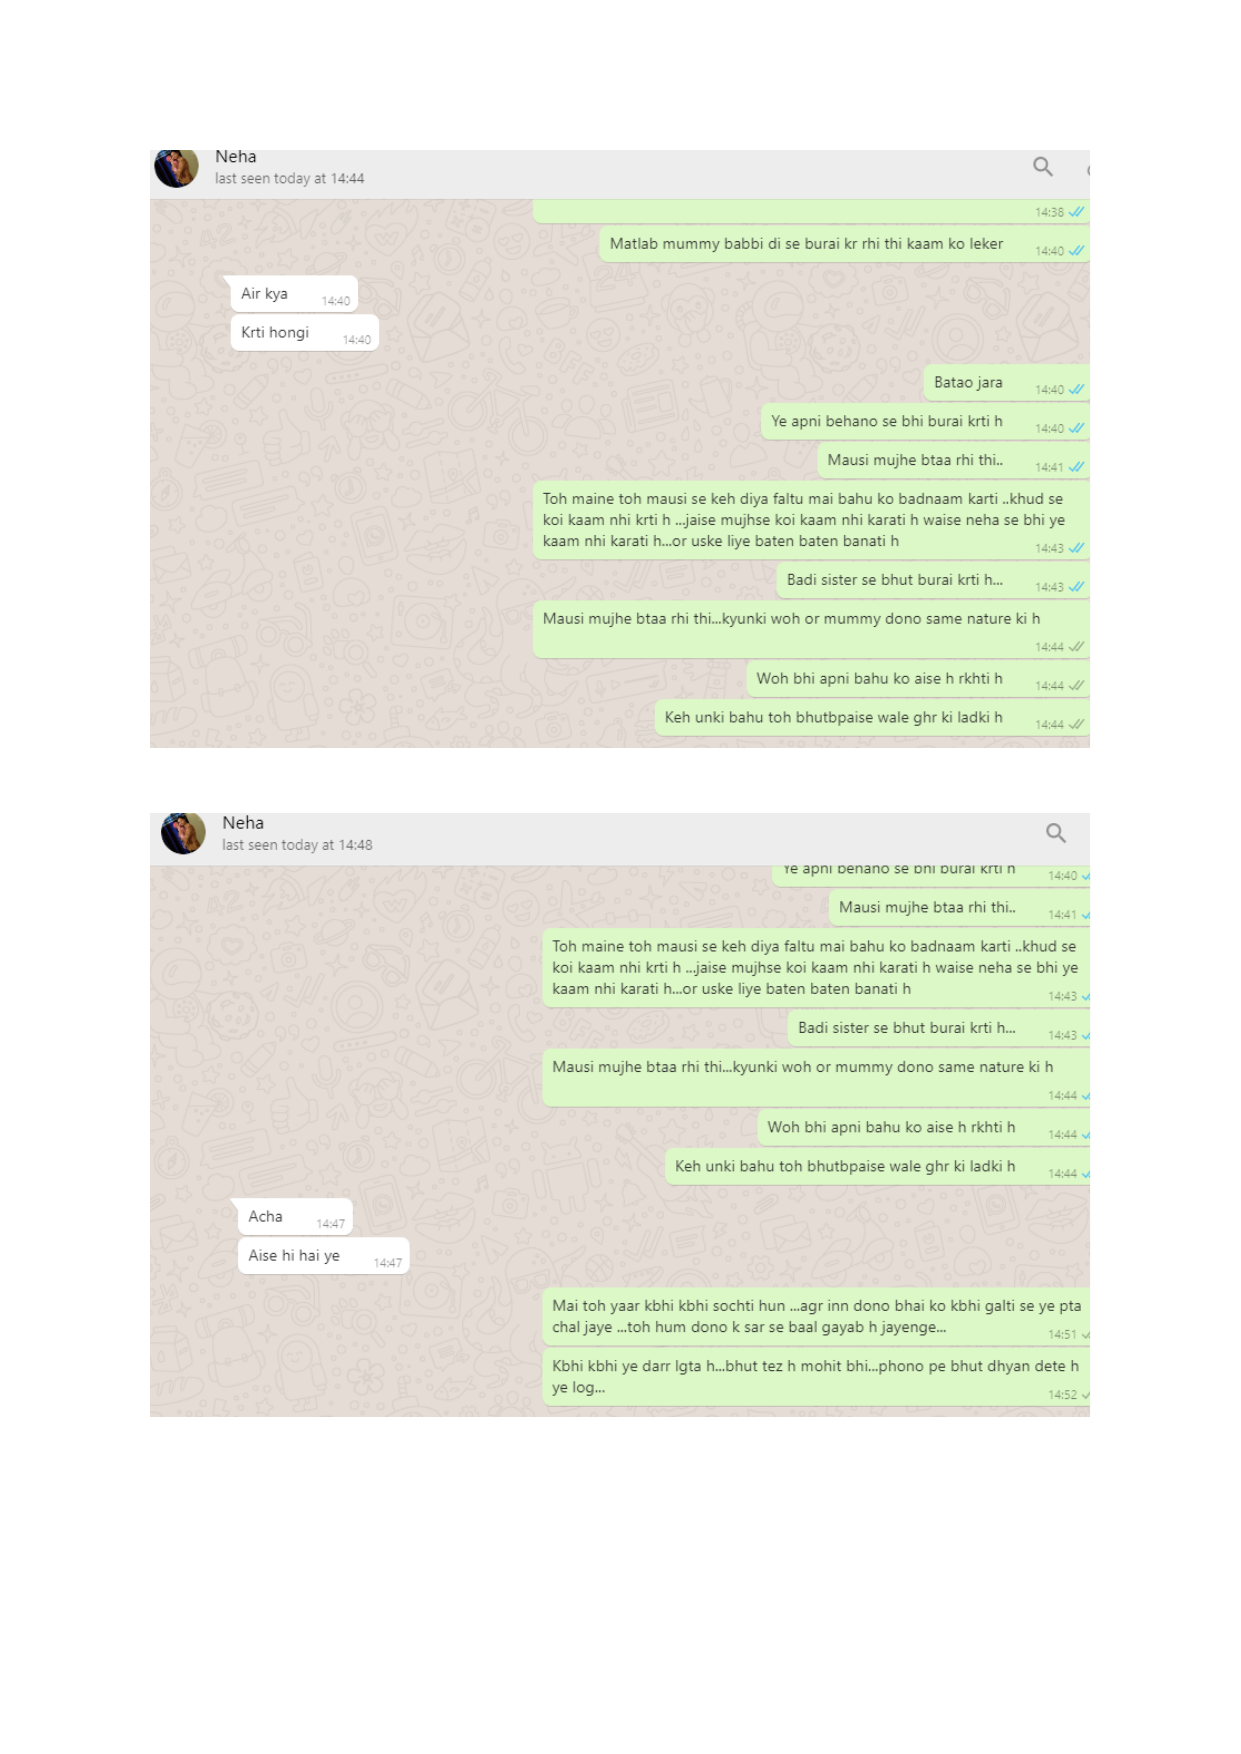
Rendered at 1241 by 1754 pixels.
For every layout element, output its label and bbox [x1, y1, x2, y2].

picture [150, 150, 1091, 748]
picture [150, 813, 1091, 1417]
